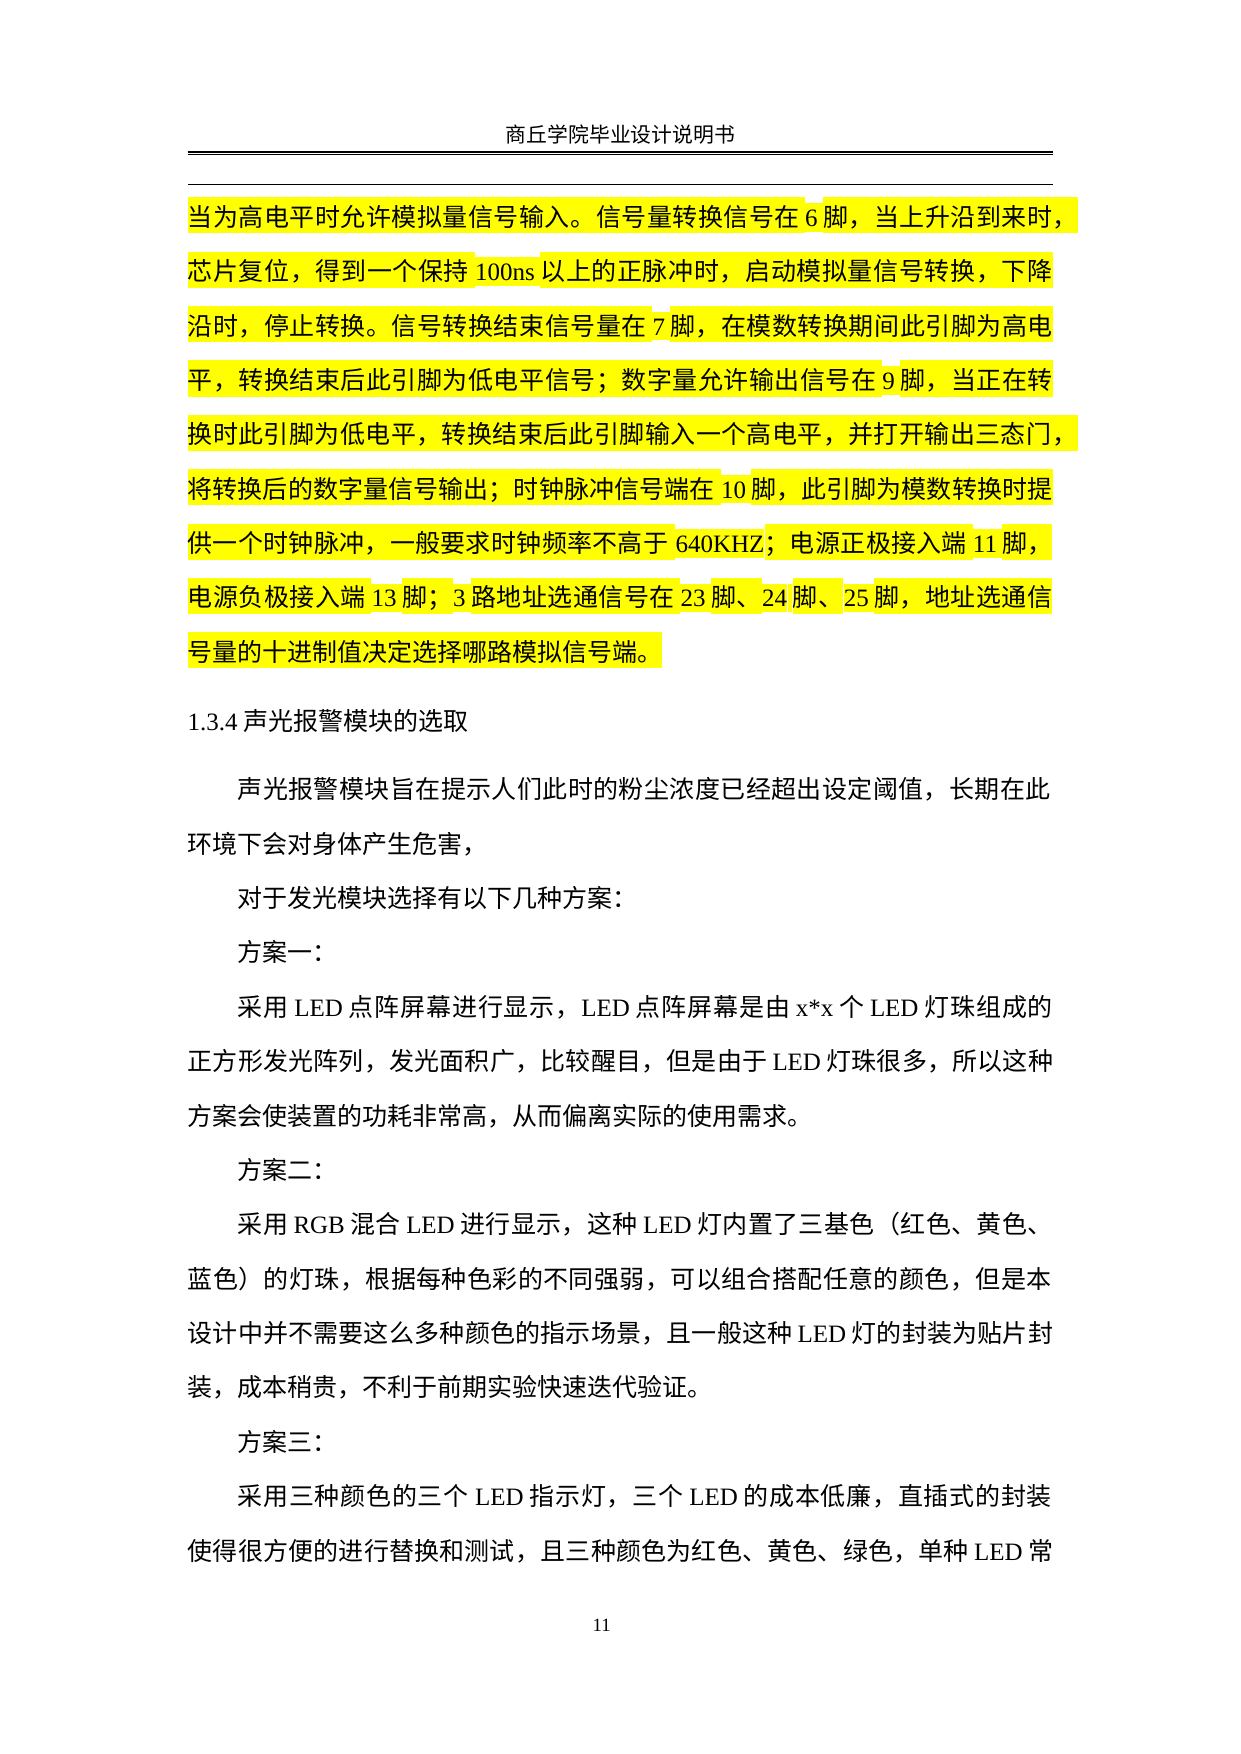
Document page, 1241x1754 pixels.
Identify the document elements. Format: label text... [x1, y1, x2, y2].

text 采用LED点阵屏幕进行显示，LED点阵屏幕是由x*x个LED灯珠组成的正方形发光阵列，发光面积广，比较醒目，但是由于LED灯珠很多，所以这种方案会使装置的功耗非常高，从而偏离实际的使用需求。 [187, 987, 1053, 1132]
text 方案三： [187, 1422, 1053, 1458]
text 采用RGB混合LED进行显示，这种LED灯内置了三基色（红色、黄色、蓝色）的灯珠，根据每种色彩的不同强弱，可以组合搭配任意的颜色，但是本设计中并不需要这么多种颜色的指示场景，且一般这种LED灯的封装为贴片封装，成本稍贵，不利于前期实验快速迭代验证。 [187, 1205, 1053, 1404]
text 1.3.4 声光报警模块的选取 [187, 687, 1053, 752]
text 对于发光模块选择有以下几种方案： [187, 878, 1053, 915]
text 声光报警模块旨在提示人们此时的粉尘浓度已经超出设定阈值，长期在此环境下会对身体产生危害， [187, 770, 1053, 860]
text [187, 197, 1053, 668]
text 方案二： [187, 1150, 1053, 1187]
text 方案一： [187, 933, 1053, 969]
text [187, 1477, 1053, 1567]
